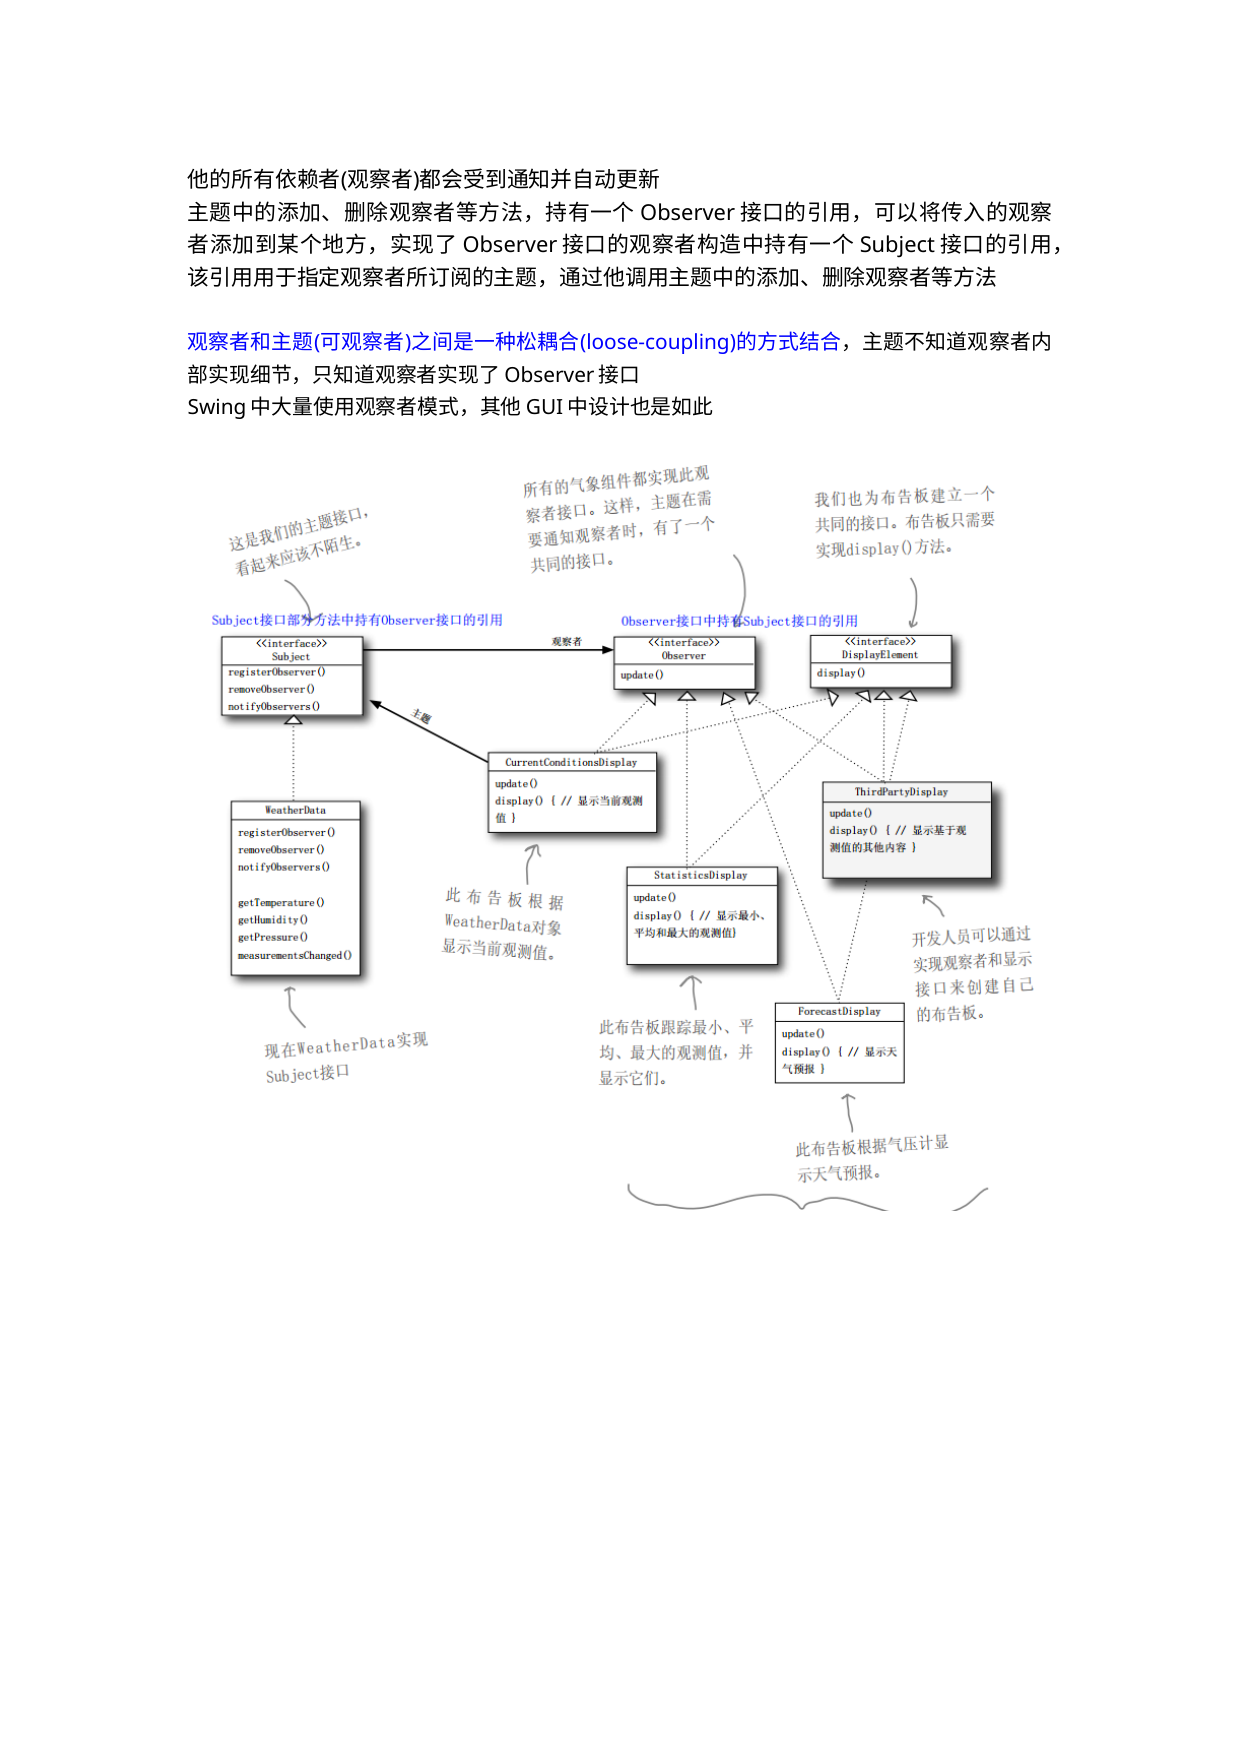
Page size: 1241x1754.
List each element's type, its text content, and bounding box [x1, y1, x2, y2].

picture [187, 454, 1053, 1211]
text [187, 162, 1053, 194]
text 观察者和主题(可观察者)之间是一种松耦合(loose-coupling)的方式结合，主题不知道观察者内部实现细节，只知道观察者实现了Observer接口 [187, 324, 1053, 389]
text Swing中大量使用观察者模式，其他GUI中设计也是如此 [187, 389, 1053, 422]
text 主题中的添加、删除观察者等方法，持有一个Observer接口的引用，可以将传入的观察者添加到某个地方，实现了Observer接口的观察者构造中持有一个Subject接口的引用，该引用用于指定观察者所订阅的主题，通过他调用主题中的添加、删除观察者等方法 [187, 194, 1053, 292]
